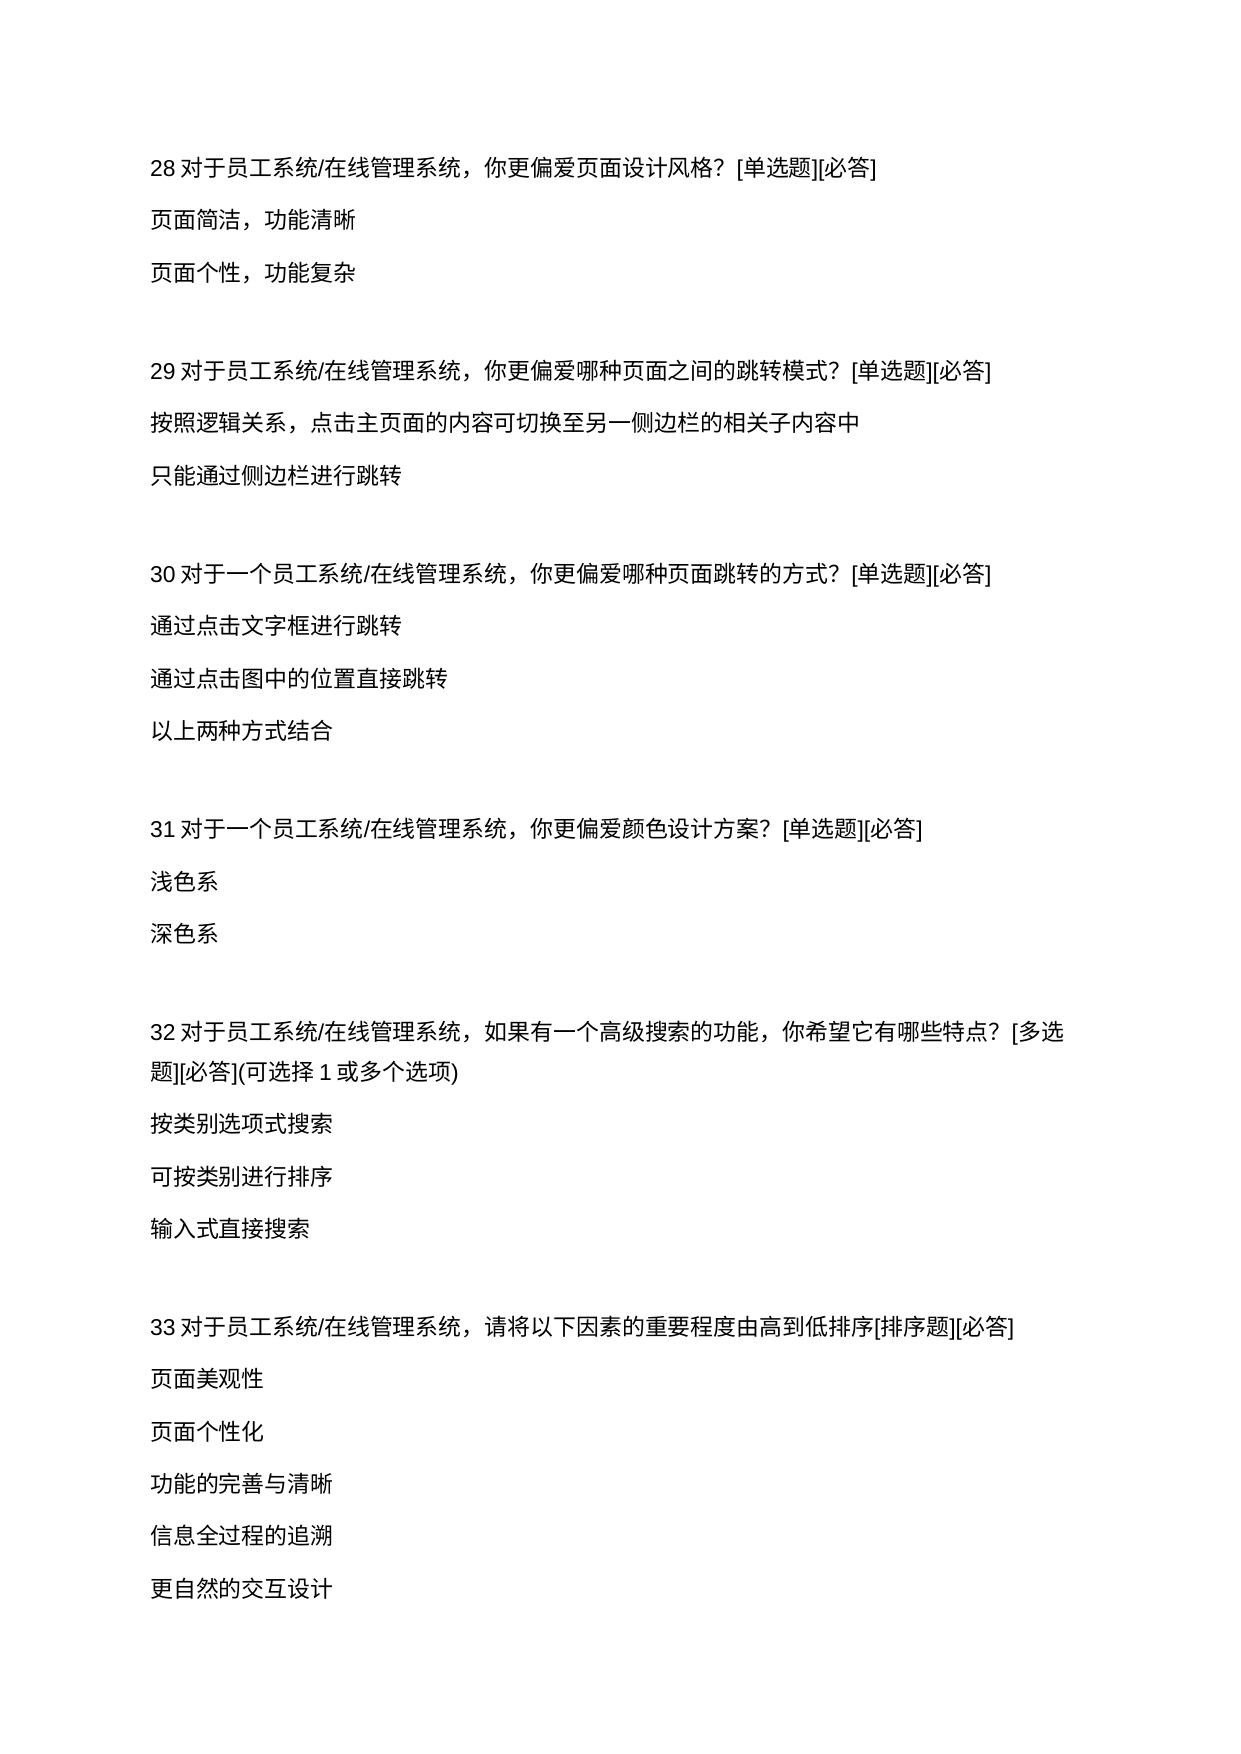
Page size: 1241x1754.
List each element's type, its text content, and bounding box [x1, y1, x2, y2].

text 功能的完善与清晰 [150, 1466, 1090, 1499]
text 页面个性化 [150, 1413, 1090, 1447]
text 29对于员工系统/在线管理系统，你更偏爱哪种页面之间的跳转模式？[单选题][必答] [150, 353, 1090, 386]
text 按照逻辑关系，点击主页面的内容可切换至另一侧边栏的相关子内容中 [150, 405, 1090, 438]
text 30对于一个员工系统/在线管理系统，你更偏爱哪种页面跳转的方式？[单选题][必答] [150, 556, 1090, 589]
text 输入式直接搜索 [150, 1211, 1090, 1244]
text 通过点击文字框进行跳转 [150, 608, 1090, 641]
text 信息全过程的追溯 [150, 1518, 1090, 1551]
text 33对于员工系统/在线管理系统，请将以下因素的重要程度由高到低排序[排序题][必答] [150, 1309, 1090, 1342]
text 页面个性，功能复杂 [150, 254, 1090, 288]
text 按类别选项式搜索 [150, 1106, 1090, 1139]
text 31对于一个员工系统/在线管理系统，你更偏爱颜色设计方案？[单选题][必答] [150, 811, 1090, 844]
text 只能通过侧边栏进行跳转 [150, 457, 1090, 491]
text 深色系 [150, 916, 1090, 949]
text 32对于员工系统/在线管理系统，如果有一个高级搜索的功能，你希望它有哪些特点？[多选题][必答](可选择1或多个选项) [150, 1014, 1090, 1087]
text 通过点击图中的位置直接跳转 [150, 660, 1090, 694]
text 28对于员工系统/在线管理系统，你更偏爱页面设计风格？[单选题][必答] [150, 150, 1090, 183]
text 浅色系 [150, 863, 1090, 897]
text 页面美观性 [150, 1361, 1090, 1394]
text 页面简洁，功能清晰 [150, 202, 1090, 236]
text 可按类别进行排序 [150, 1158, 1090, 1192]
text 更自然的交互设计 [150, 1570, 1090, 1604]
text 以上两种方式结合 [150, 713, 1090, 746]
